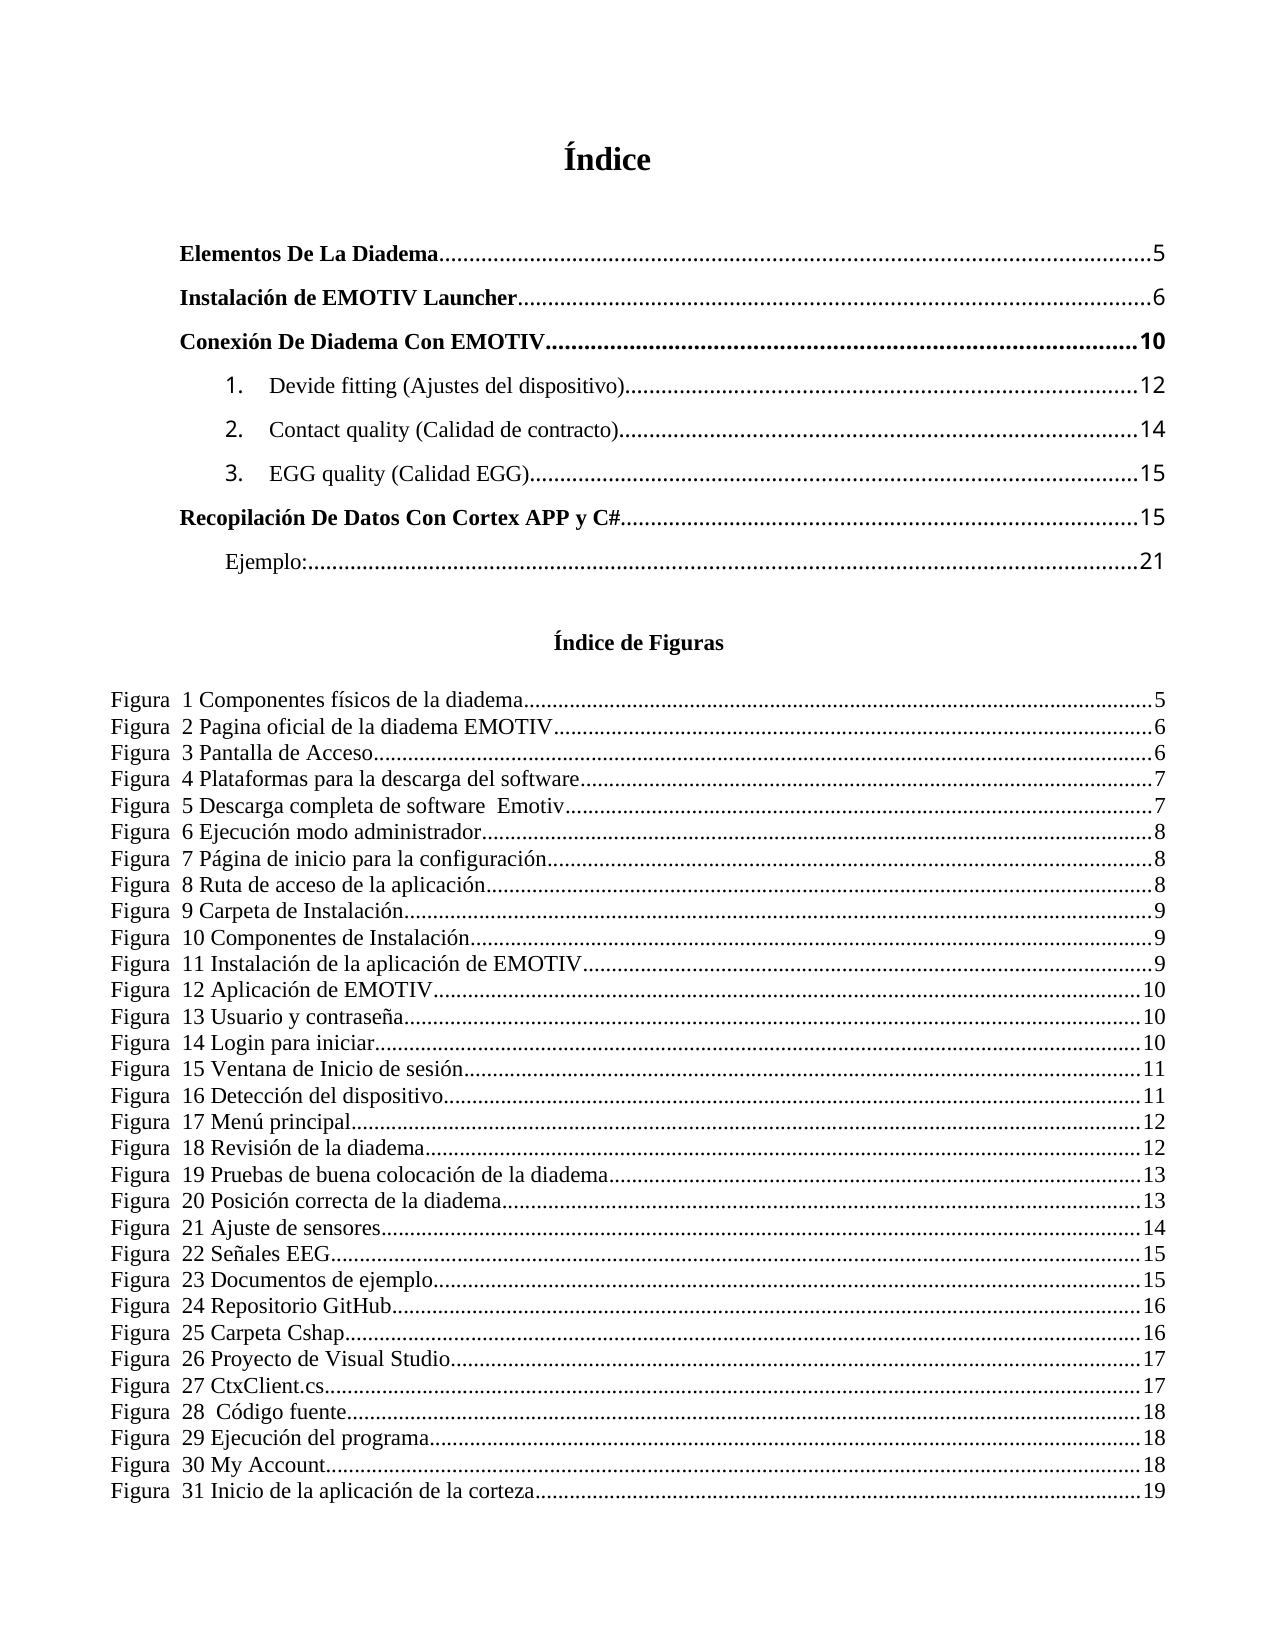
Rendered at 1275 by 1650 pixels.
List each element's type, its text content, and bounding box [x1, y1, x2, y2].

text Figura 30 My Account 18 [110, 1451, 1167, 1477]
text Figura 27 CtxClient.cs 17 [110, 1372, 1167, 1398]
text Figura 16 Detección del dispositivo 11 [110, 1082, 1167, 1108]
text Figura 23 Documentos de ejemplo 15 [110, 1266, 1167, 1293]
text Figura 22 Señales EEG 15 [110, 1240, 1167, 1266]
text Figura 13 Usuario y contraseña 10 [110, 1003, 1167, 1029]
text Figura 21 Ajuste de sensores 14 [110, 1213, 1167, 1240]
text Figura 14 Login para iniciar 10 [110, 1029, 1167, 1055]
text Figura 28 Código fuente 18 [110, 1398, 1167, 1424]
text Figura 2 Pagina oficial de la diadema EMOTIV 6 [110, 713, 1167, 739]
text Figura 20 Posición correcta de la diadema 13 [110, 1187, 1167, 1213]
text Figura 17 Menú principal 12 [110, 1108, 1167, 1134]
text Figura 25 Carpeta Cshap 16 [110, 1319, 1167, 1345]
text Figura 8 Ruta de acceso de la aplicación 8 [110, 871, 1167, 897]
text Figura 24 Repositorio GitHub 16 [110, 1293, 1167, 1319]
text Figura 29 Ejecución del programa 18 [110, 1424, 1167, 1451]
text Figura 5 Descarga completa de software Emotiv 7 [110, 792, 1167, 818]
text Figura 6 Ejecución modo administrador 8 [110, 818, 1167, 844]
text Figura 10 Componentes de Instalación 9 [110, 924, 1167, 950]
text Figura 3 Pantalla de Acceso 6 [110, 739, 1167, 766]
text Figura 12 Aplicación de EMOTIV 10 [110, 976, 1167, 1003]
text Figura 31 Inicio de la aplicación de la corteza 19 [110, 1477, 1167, 1503]
text Figura 19 Pruebas de buena colocación de la diadema 13 [110, 1161, 1167, 1187]
text Figura 4 Plataformas para la descarga del software 7 [110, 766, 1167, 792]
text Figura 11 Instalación de la aplicación de EMOTIV 9 [110, 950, 1167, 976]
text Figura 15 Ventana de Inicio de sesión 11 [110, 1055, 1167, 1082]
text Figura 9 Carpeta de Instalación 9 [110, 897, 1167, 924]
text Figura 7 Página de inicio para la configuración 8 [110, 844, 1167, 871]
text Figura 18 Revisión de la diadema 12 [110, 1134, 1167, 1161]
title Índice [110, 139, 1104, 178]
text Figura 1 Componentes físicos de la diadema 5 [110, 686, 1167, 713]
text Figura 26 Proyecto de Visual Studio 17 [110, 1345, 1167, 1372]
text Índice de Figuras [110, 629, 1167, 655]
